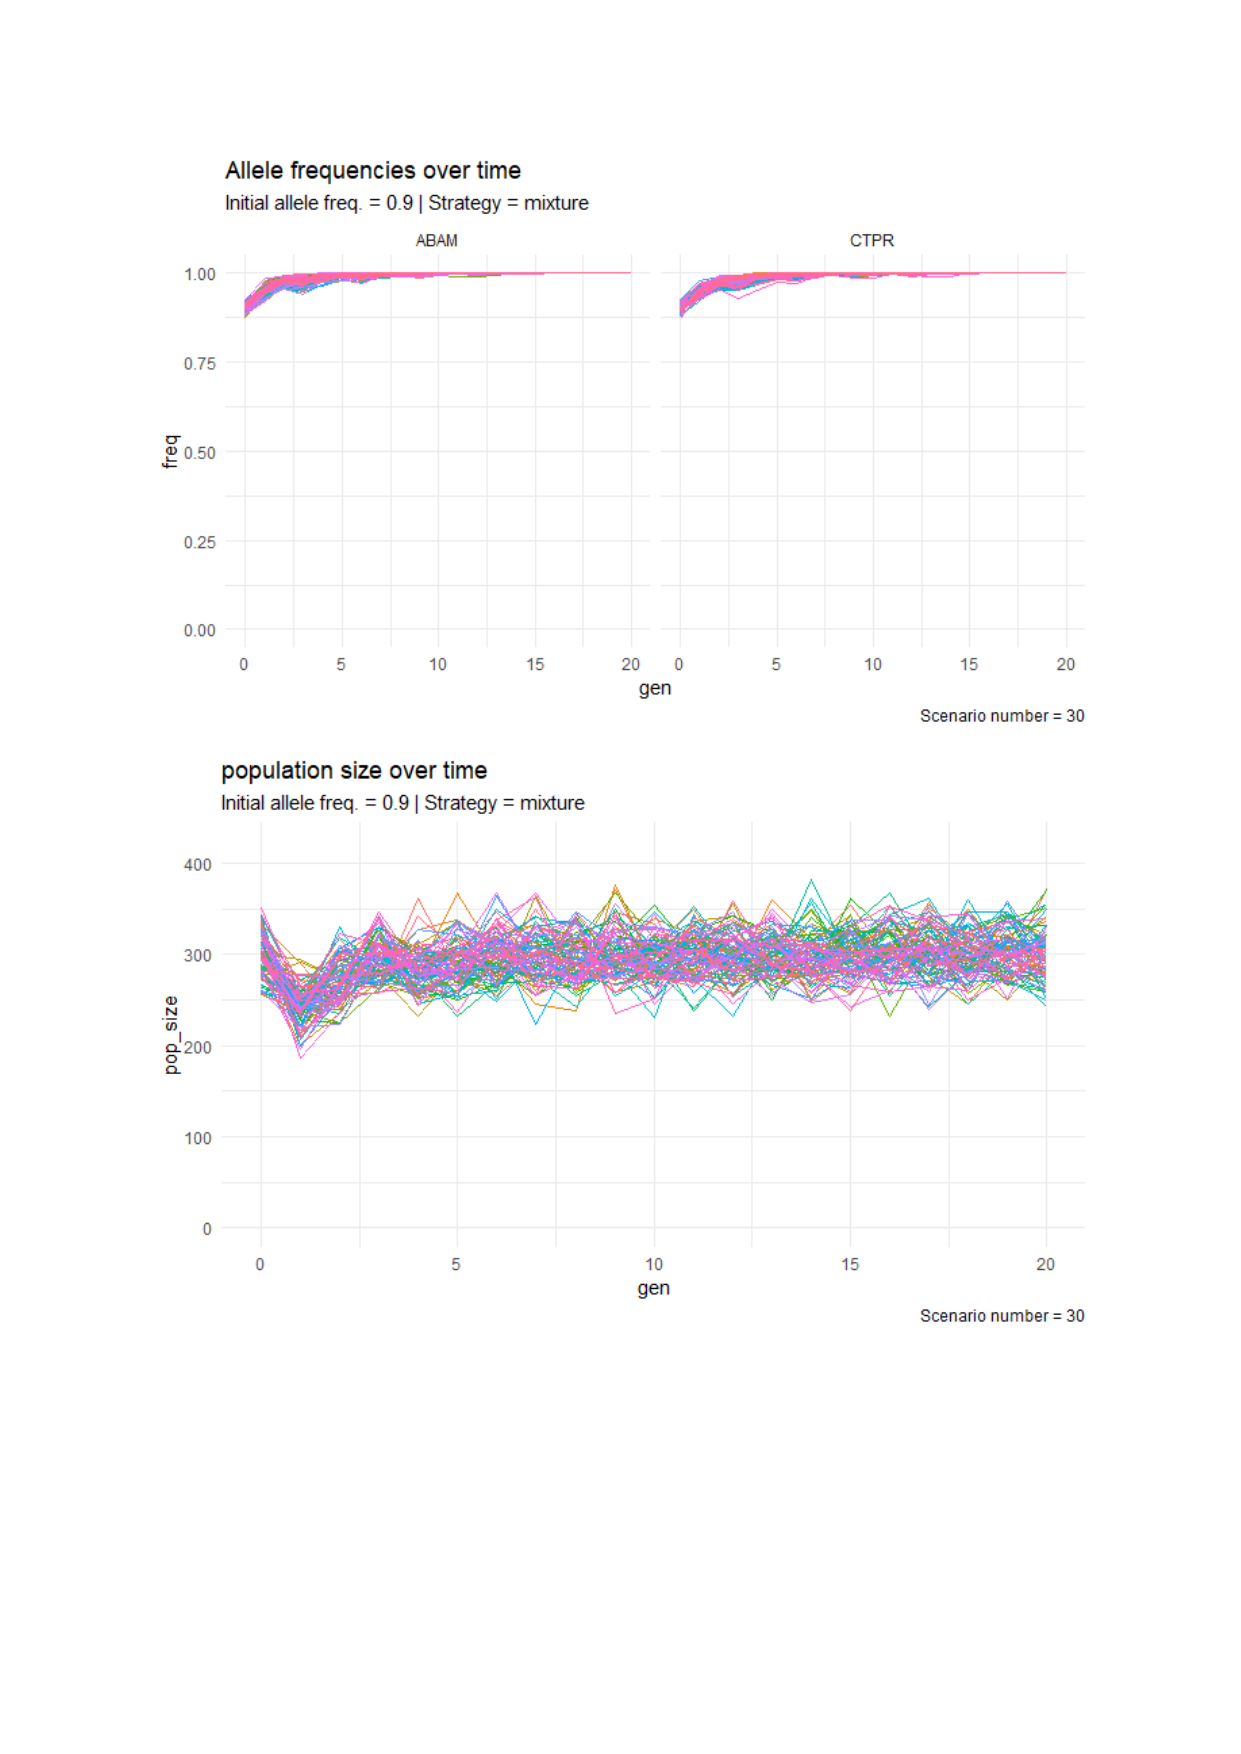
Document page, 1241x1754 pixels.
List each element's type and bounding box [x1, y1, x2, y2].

picture [150, 150, 1096, 734]
picture [150, 749, 1096, 1334]
